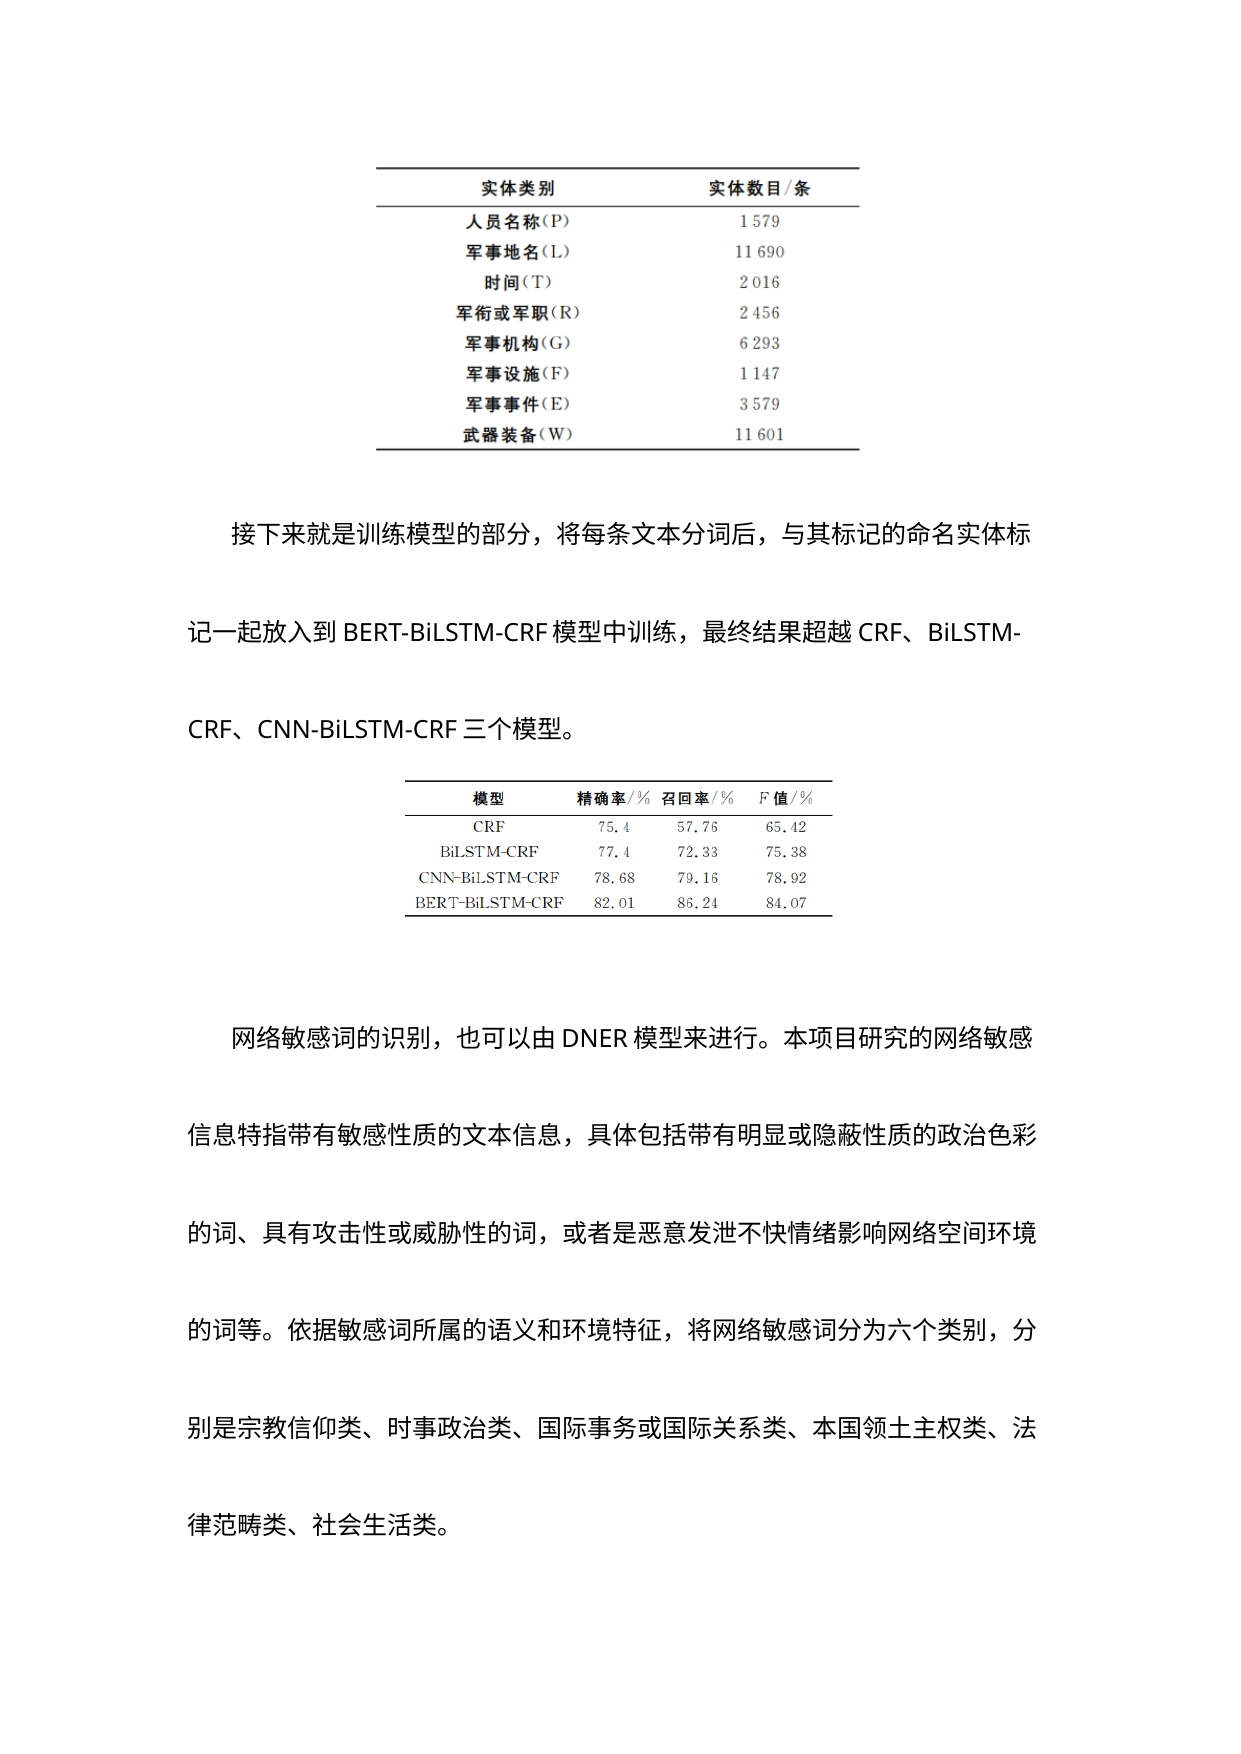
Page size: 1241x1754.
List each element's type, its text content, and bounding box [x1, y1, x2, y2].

picture [404, 778, 836, 919]
text 接下来就是训练模型的部分，将每条文本分词后，与其标记的命名实体标记一起放入到BERT-BiLSTM-CRF模型中训练，最终结果超越CRF、BiLSTM-CRF、CNN-BiLSTM-CRF三个模型。 [187, 500, 1053, 760]
picture [375, 162, 865, 455]
text 网络敏感词的识别，也可以由DNER模型来进行。本项目研究的网络敏感信息特指带有敏感性质的文本信息，具体包括带有明显或隐蔽性质的政治色彩的词、具有攻击性或威胁性的词，或者是恶意发泄不快情绪影响网络空间环境的词等。依据敏感词所属的语义和环境特征，将网络敏感词分为六个类别，分别是宗教信仰类、时事政治类、国际事务或国际关系类、本国领土主权类、法律范畴类、社会生活类。 [187, 1004, 1053, 1556]
